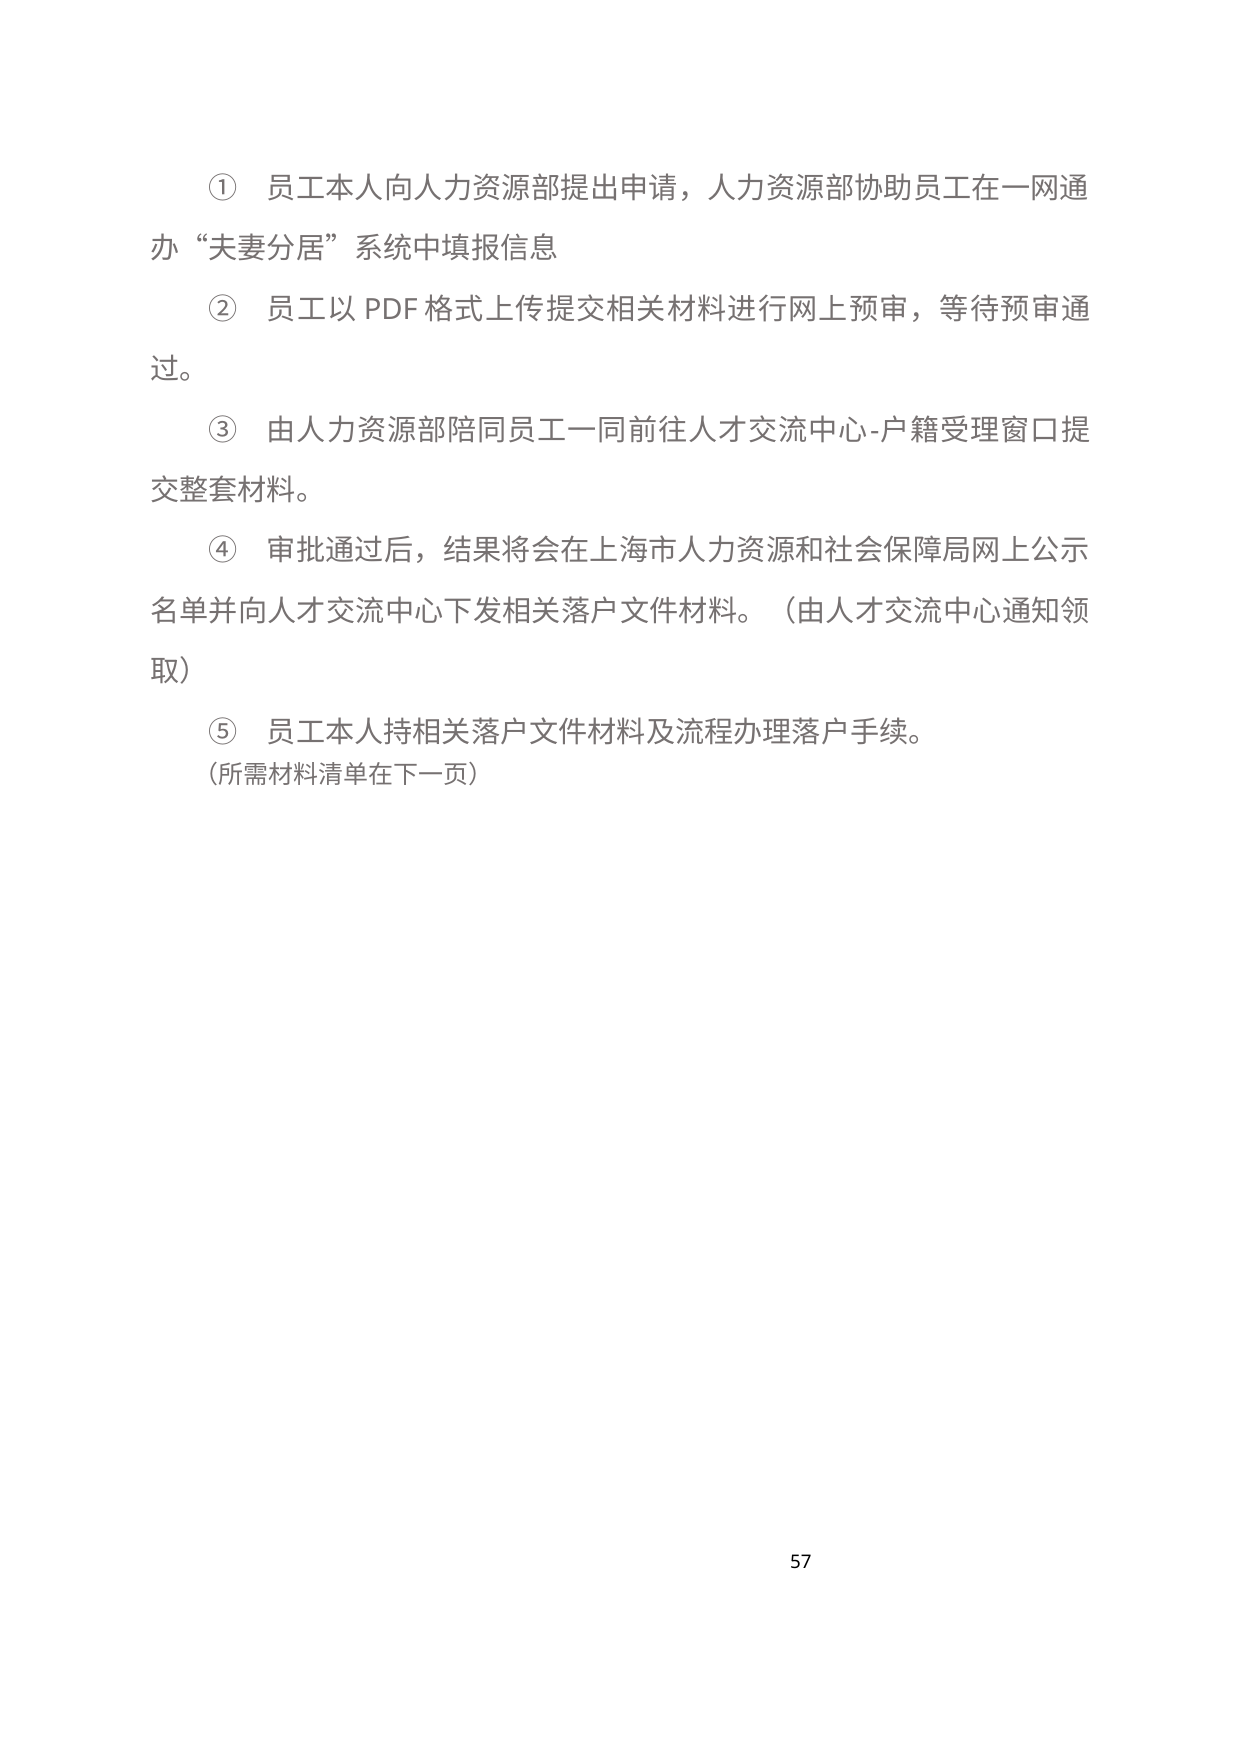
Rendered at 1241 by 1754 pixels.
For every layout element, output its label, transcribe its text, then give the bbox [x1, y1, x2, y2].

list 员工以PDF格式上传提交相关材料进行网上预审，等待预审通过。 [150, 271, 1090, 392]
text （所需材料清单在下一页） [150, 754, 1090, 790]
list 审批通过后，结果将会在上海市人力资源和社会保障局网上公示名单并向人才交流中心下发相关落户文件材料。（由人才交流中心通知领取） [150, 512, 1090, 694]
list 由人力资源部陪同员工一同前往人才交流中心-户籍受理窗口提交整套材料。 [150, 392, 1090, 512]
list 员工本人向人力资源部提出申请，人力资源部协助员工在一网通办“夫妻分居”系统中填报信息 [150, 150, 1090, 271]
list 员工本人持相关落户文件材料及流程办理落户手续。 [150, 694, 1090, 754]
